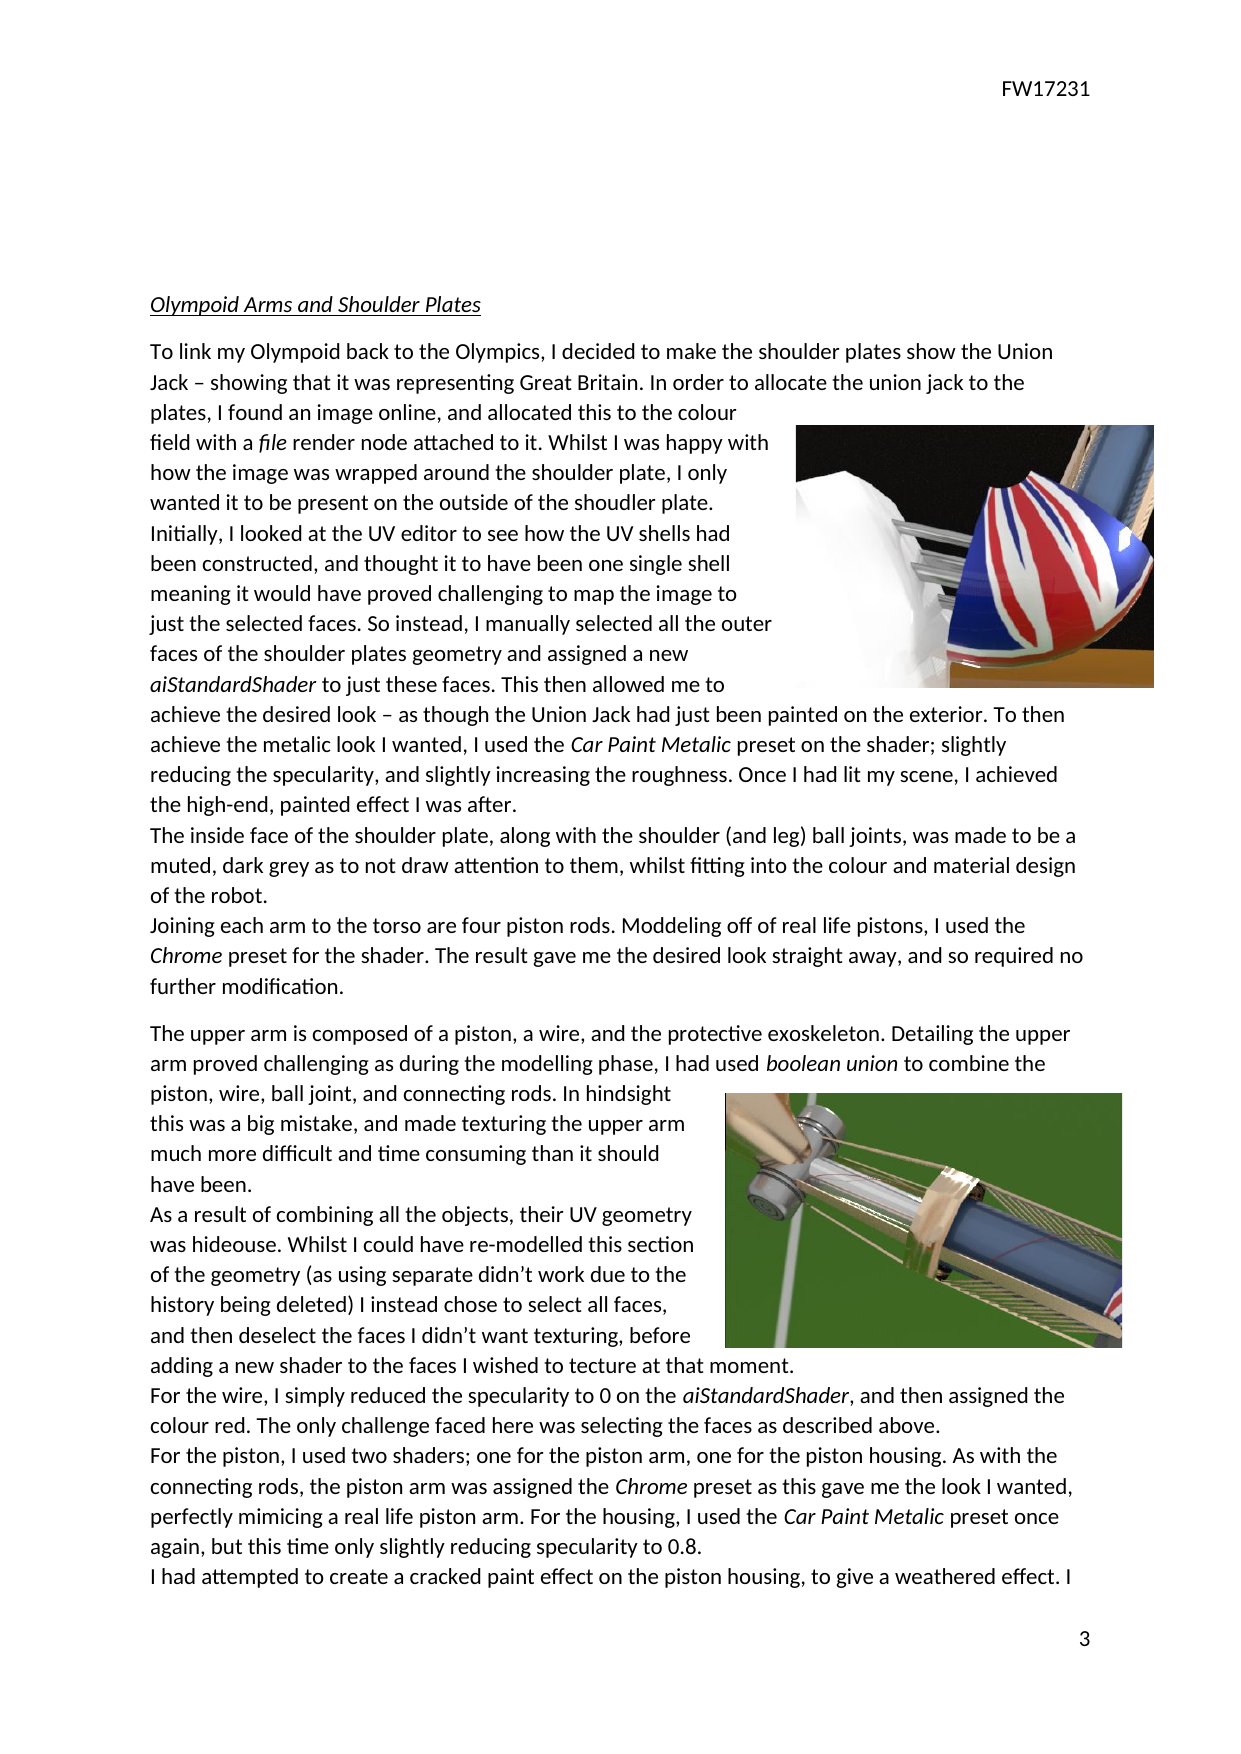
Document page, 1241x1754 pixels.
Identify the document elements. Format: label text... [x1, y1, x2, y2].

text Olympoid Arms and Shoulder Plates [150, 291, 1090, 319]
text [150, 1019, 1090, 1591]
picture [725, 1093, 1123, 1348]
picture [795, 425, 1154, 688]
text To link my Olympoid back to the Olympics, I decided to make the shoulder plates show the Union Jack – showing that it was representing Great Britain. In order to allocate the union jack to the plates, I found an image online, and allocated this to the colour field with a file render node attached to it. Whilst I was happy with how the image was wrapped around the shoulder plate, I only wanted it to be present on the outside of the shoudler plate. Initially, I looked at the UV editor to see how the UV shells had been constructed, and thought it to have been one single shell meaning it would have proved challenging to map the image to just the selected faces. So instead, I manually selected all the outer faces of the shoulder plates geometry and assigned a new aiStandardShader to just these faces. This then allowed me to achieve the desired look – as though the Union Jack had just been painted on the exterior. To then achieve the metalic look I wanted, I used the Car Paint Metalic preset on the shader; slightly reducing the specularity, and slightly increasing the roughness. Once I had lit my scene, I achieved the high-end, painted effect I was after. The inside face of the shoulder plate, along with the shoulder (and leg) ball joints, was made to be a muted, dark grey as to not draw attention to them, whilst fitting into the colour and material design of the robot. Joining each arm to the torso are four piston rods. Moddeling off of real life pistons, I used the Chrome preset for the shader. The result gave me the desired look straight away, and so required no further modification. [150, 337, 1090, 1000]
